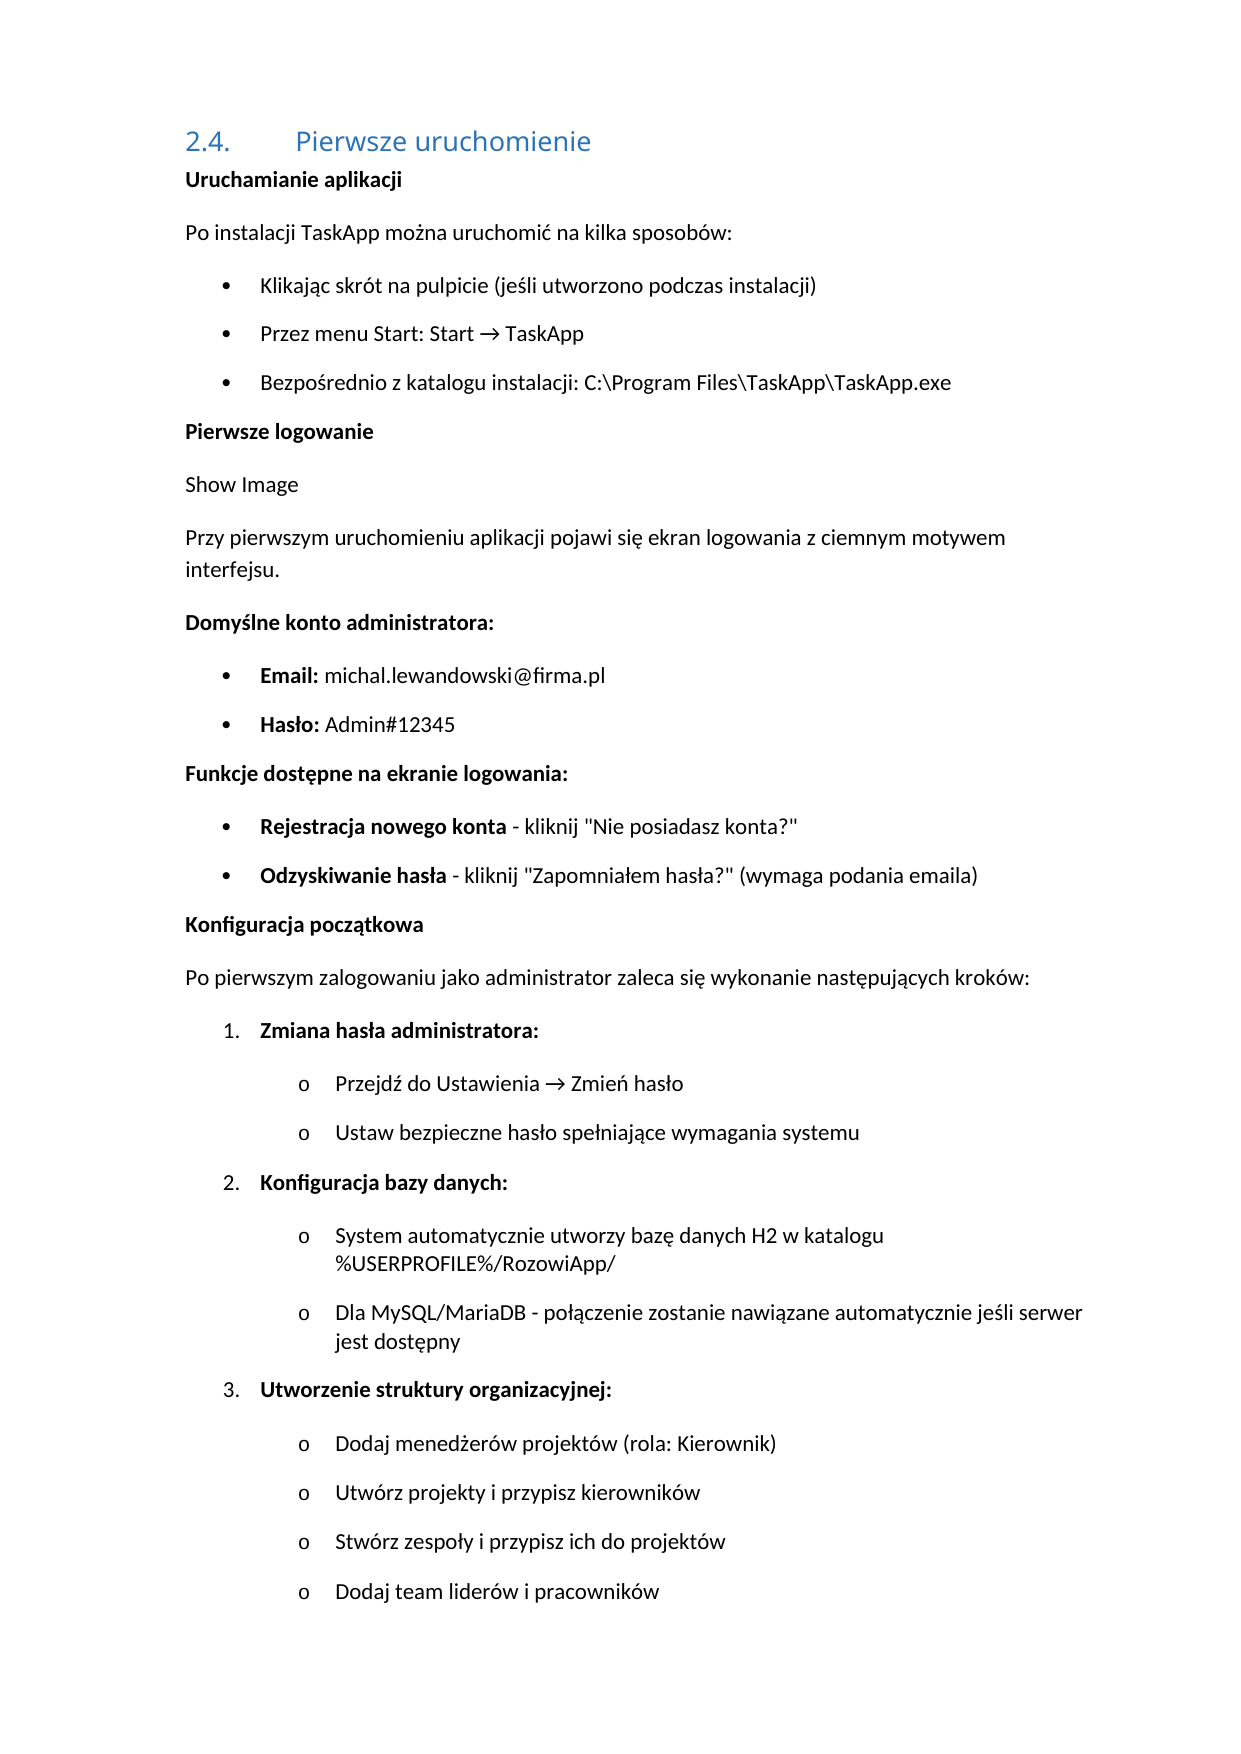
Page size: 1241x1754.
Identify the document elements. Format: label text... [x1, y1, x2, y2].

text Funkcje dostępne na ekranie logowania: [185, 759, 1093, 787]
text Uruchamianie aplikacji [185, 165, 1093, 193]
text Przy pierwszym uruchomieniu aplikacji pojawi się ekran logowania z ciemnym motywem interfejsu. [185, 523, 1093, 583]
list Rejestracja nowego konta - kliknij "Nie posiadasz konta?" [223, 812, 1093, 840]
list Bezpośrednio z katalogu instalacji: C:\Program Files\TaskApp\TaskApp.exe [223, 368, 1093, 396]
text Po instalacji TaskApp można uruchomić na kilka sposobów: [185, 218, 1093, 246]
list Zmiana hasła administratora: [223, 1016, 1093, 1044]
list Dla MySQL/MariaDB - połączenie zostanie nawiązane automatycznie jeśli serwer jest dostępny [298, 1298, 1093, 1355]
list Przez menu Start: Start → TaskApp [223, 319, 1093, 348]
list Utworzenie struktury organizacyjnej: [223, 1376, 1093, 1404]
list Konfiguracja bazy danych: [223, 1168, 1093, 1196]
list Odzyskiwanie hasła - kliknij "Zapomniałem hasła?" (wymaga podania emaila) [223, 861, 1093, 889]
text Konfiguracja początkowa [185, 910, 1093, 938]
text Domyślne konto administratora: [185, 608, 1093, 637]
list Dodaj team liderów i pracowników [298, 1577, 1093, 1605]
text Show Image [185, 470, 1093, 498]
list Przejdź do Ustawienia → Zmień hasło [298, 1069, 1093, 1098]
text Po pierwszym zalogowaniu jako administrator zaleca się wykonanie następujących kroków: [185, 963, 1093, 991]
list System automatycznie utworzy bazę danych H2 w katalogu %USERPROFILE%/RozowiApp/ [298, 1221, 1093, 1277]
subtitle Pierwsze uruchomienie [185, 122, 1093, 159]
list Email: michal.lewandowski@firma.pl [223, 662, 1093, 689]
list Utwórz projekty i przypisz kierowników [298, 1478, 1093, 1507]
list Hasło: Admin#12345 [223, 710, 1093, 738]
list Dodaj menedżerów projektów (rola: Kierownik) [298, 1429, 1093, 1457]
list Stwórz zespoły i przypisz ich do projektów [298, 1527, 1093, 1556]
list Klikając skrót na pulpicie (jeśli utworzono podczas instalacji) [223, 271, 1093, 299]
text Pierwsze logowanie [185, 417, 1093, 445]
list Ustaw bezpieczne hasło spełniające wymagania systemu [298, 1118, 1093, 1147]
